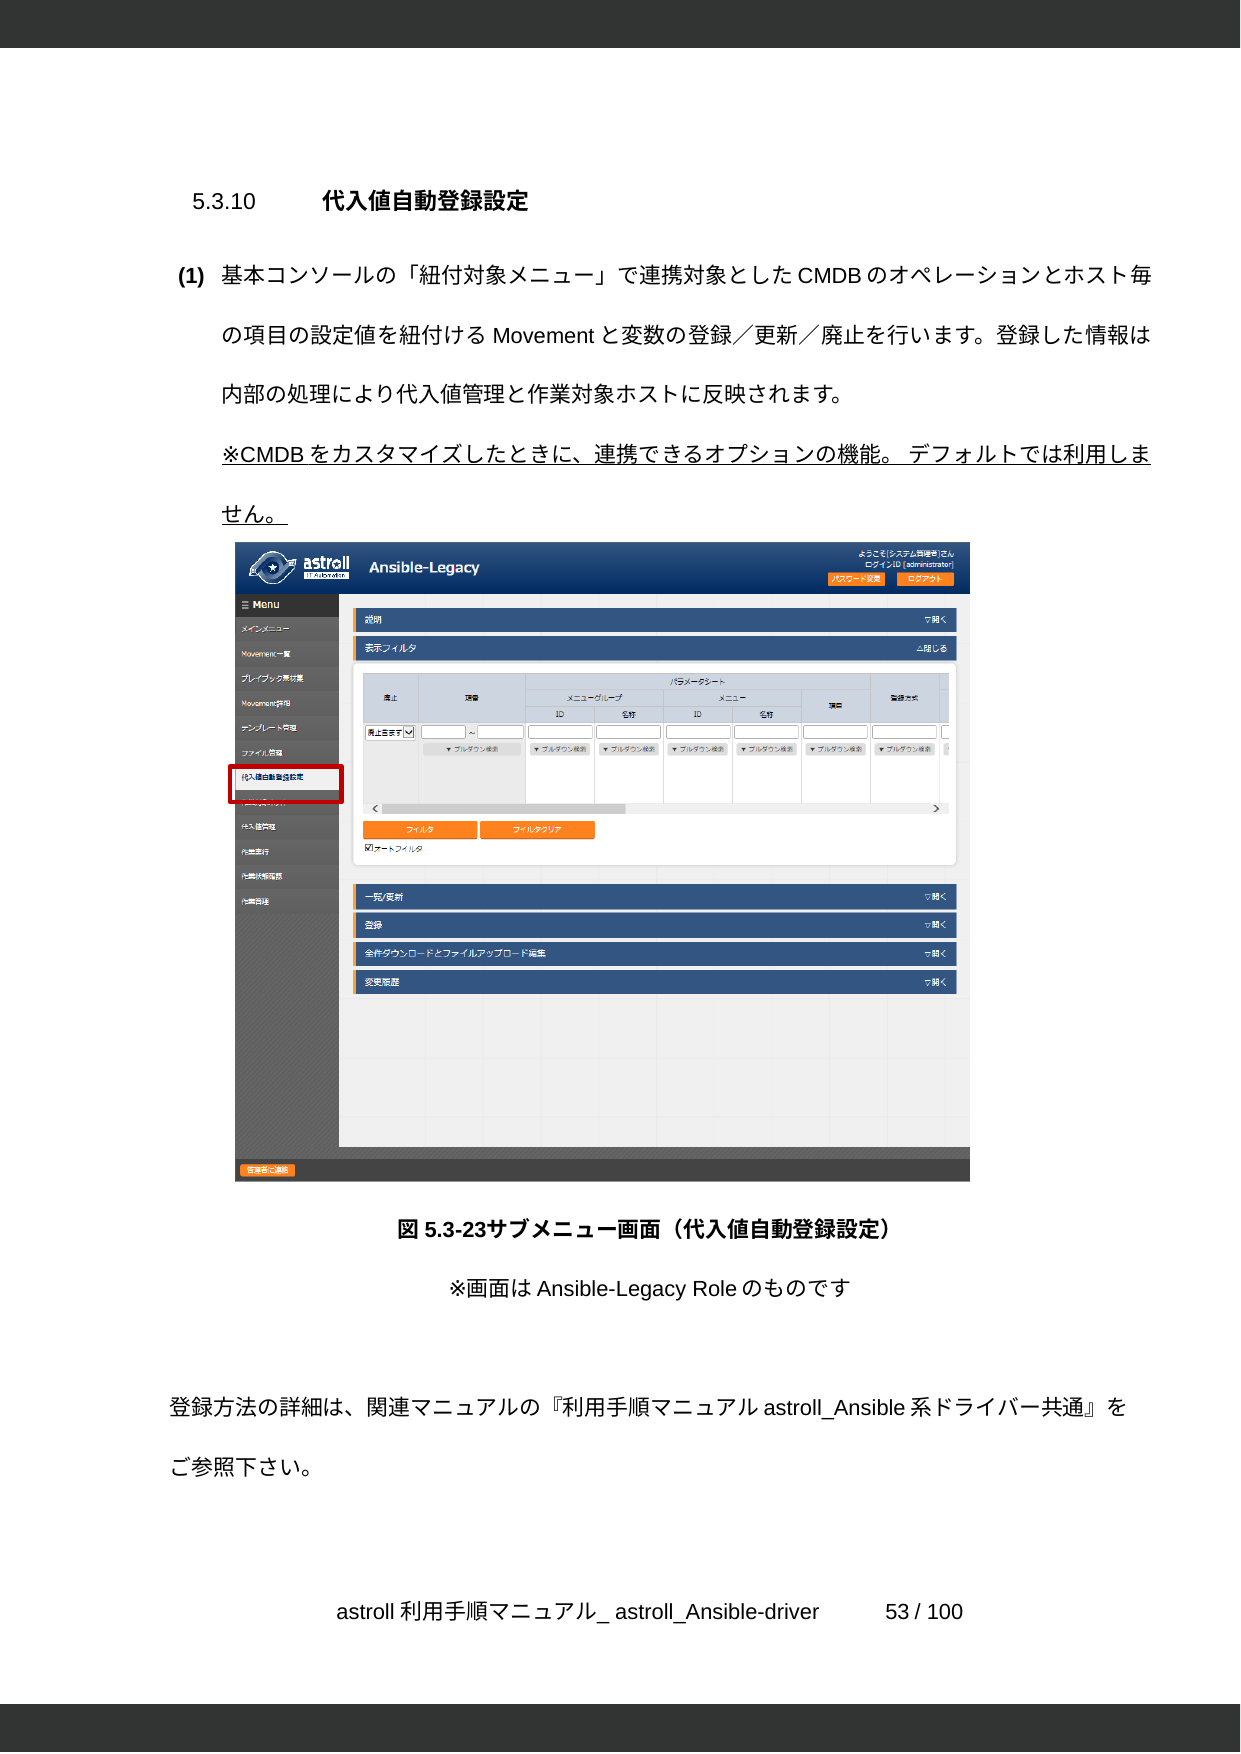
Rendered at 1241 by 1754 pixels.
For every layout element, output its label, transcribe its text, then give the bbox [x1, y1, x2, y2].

list 基本コンソールの「紐付対象メニュー」で連携対象としたCMDBのオぺレーションとホスト毎の項目の設定値を紐付けるMovementと変数の登録／更新／廃止を行います。登録した情報は内部の処理により代入値管理と作業対象ホストに反映されます。 ※CMDBをカスタマイズしたときに、連携できるオプションの機能。 デフォルトでは利用しません。 [178, 244, 1152, 542]
picture [0, 1704, 1241, 1752]
picture [0, 0, 1241, 48]
picture [235, 769, 339, 800]
subtitle 代入値自動登録設定 [192, 170, 1152, 229]
text 登録方法の詳細は、関連マニュアルの『利用手順マニュアルastroll_Ansible系ドライバー共通』を [169, 1376, 1152, 1436]
text ※画面はAnsible-Legacy Roleのものです [148, 1257, 1152, 1317]
text ご参照下さい。 [169, 1436, 1152, 1496]
picture [235, 542, 971, 1182]
